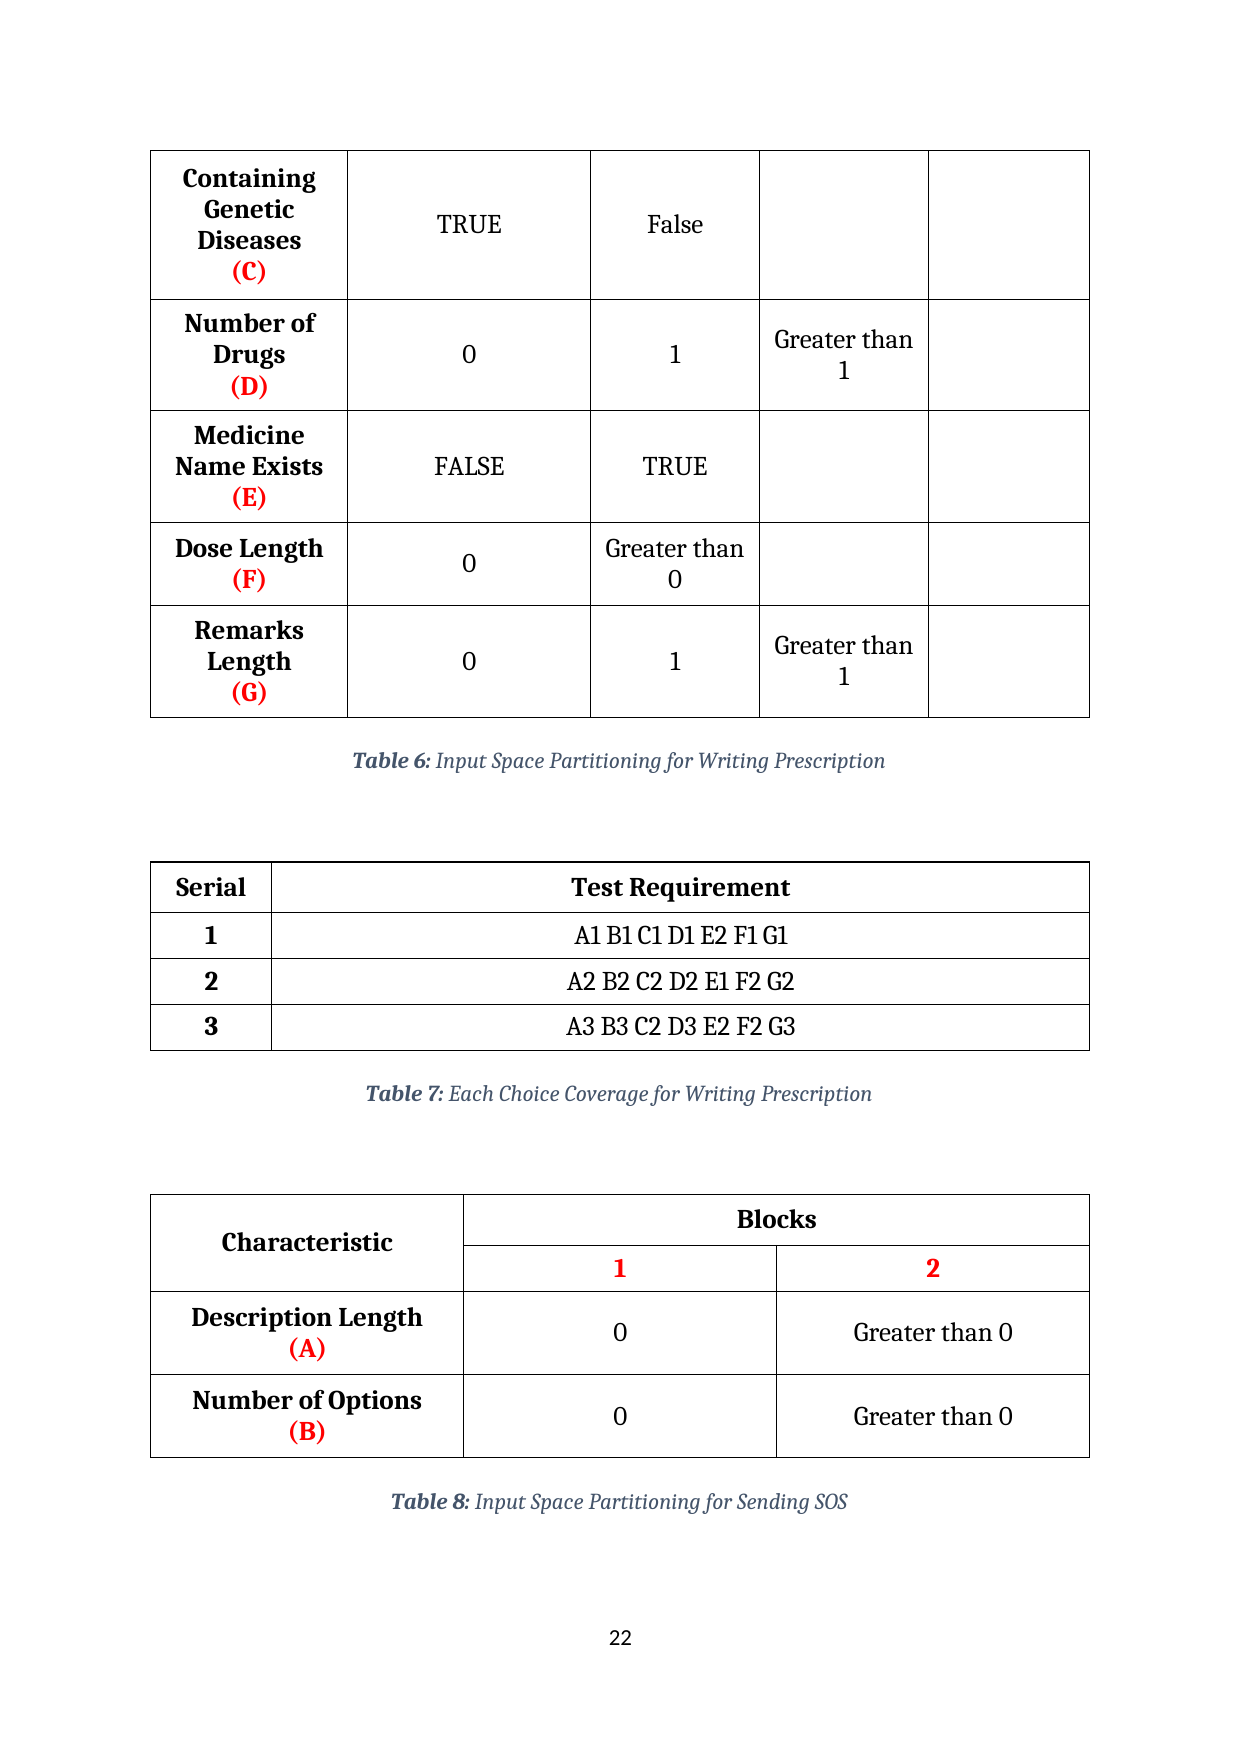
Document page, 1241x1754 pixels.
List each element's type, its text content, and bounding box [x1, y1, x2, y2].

table_cell 2 [777, 1246, 1089, 1291]
table_header Test Requirement [272, 863, 1089, 912]
table_cell Number of Drugs (D) [151, 300, 347, 410]
text Table 6: Input Space Partitioning for Writing Prescription [150, 748, 1090, 774]
table_cell 0 [348, 300, 590, 410]
table_header Serial [151, 863, 271, 912]
table_cell [929, 523, 1089, 605]
table_cell [929, 606, 1089, 717]
table_cell [929, 300, 1089, 410]
table_cell Greater than 1 [760, 606, 928, 717]
table_cell 0 [464, 1375, 776, 1457]
table_cell Greater than 0 [777, 1292, 1089, 1374]
table_cell [929, 151, 1089, 299]
table_cell Dose Length (F) [151, 523, 347, 605]
table_cell Containing Genetic Diseases (C) [151, 151, 347, 299]
table_header Blocks [464, 1195, 1089, 1245]
table_cell 1 [591, 300, 759, 410]
table_cell 3 [151, 1005, 271, 1049]
table_cell A2 B2 C2 D2 E1 F2 G2 [272, 959, 1089, 1004]
table_cell Greater than 0 [777, 1375, 1089, 1457]
table_cell 0 [348, 523, 590, 605]
table_cell 0 [464, 1292, 776, 1374]
table_cell TRUE [591, 411, 759, 522]
table_cell A3 B3 C2 D3 E2 F2 G3 [272, 1005, 1089, 1049]
table_cell 1 [151, 913, 271, 958]
table_cell [760, 151, 928, 299]
table_cell False [591, 151, 759, 299]
text Table 8: Input Space Partitioning for Sending SOS [150, 1489, 1090, 1515]
table_cell 2 [151, 959, 271, 1004]
table_cell Number of Options (B) [151, 1375, 463, 1457]
table_cell A1 B1 C1 D1 E2 F1 G1 [272, 913, 1089, 958]
table_cell [760, 523, 928, 605]
table_cell [929, 411, 1089, 522]
table_cell 0 [348, 606, 590, 717]
table_cell 1 [591, 606, 759, 717]
table_cell Remarks Length (G) [151, 606, 347, 717]
table_cell Description Length (A) [151, 1292, 463, 1374]
table_cell Greater than 1 [760, 300, 928, 410]
table_cell [760, 411, 928, 522]
table_cell 1 [464, 1246, 776, 1291]
text Table 7: Each Choice Coverage for Writing Prescription [150, 1081, 1090, 1107]
table_cell TRUE [348, 151, 590, 299]
table_cell Medicine Name Exists (E) [151, 411, 347, 522]
table_cell FALSE [348, 411, 590, 522]
table_cell Greater than 0 [591, 523, 759, 605]
table_header Characteristic [151, 1195, 463, 1291]
